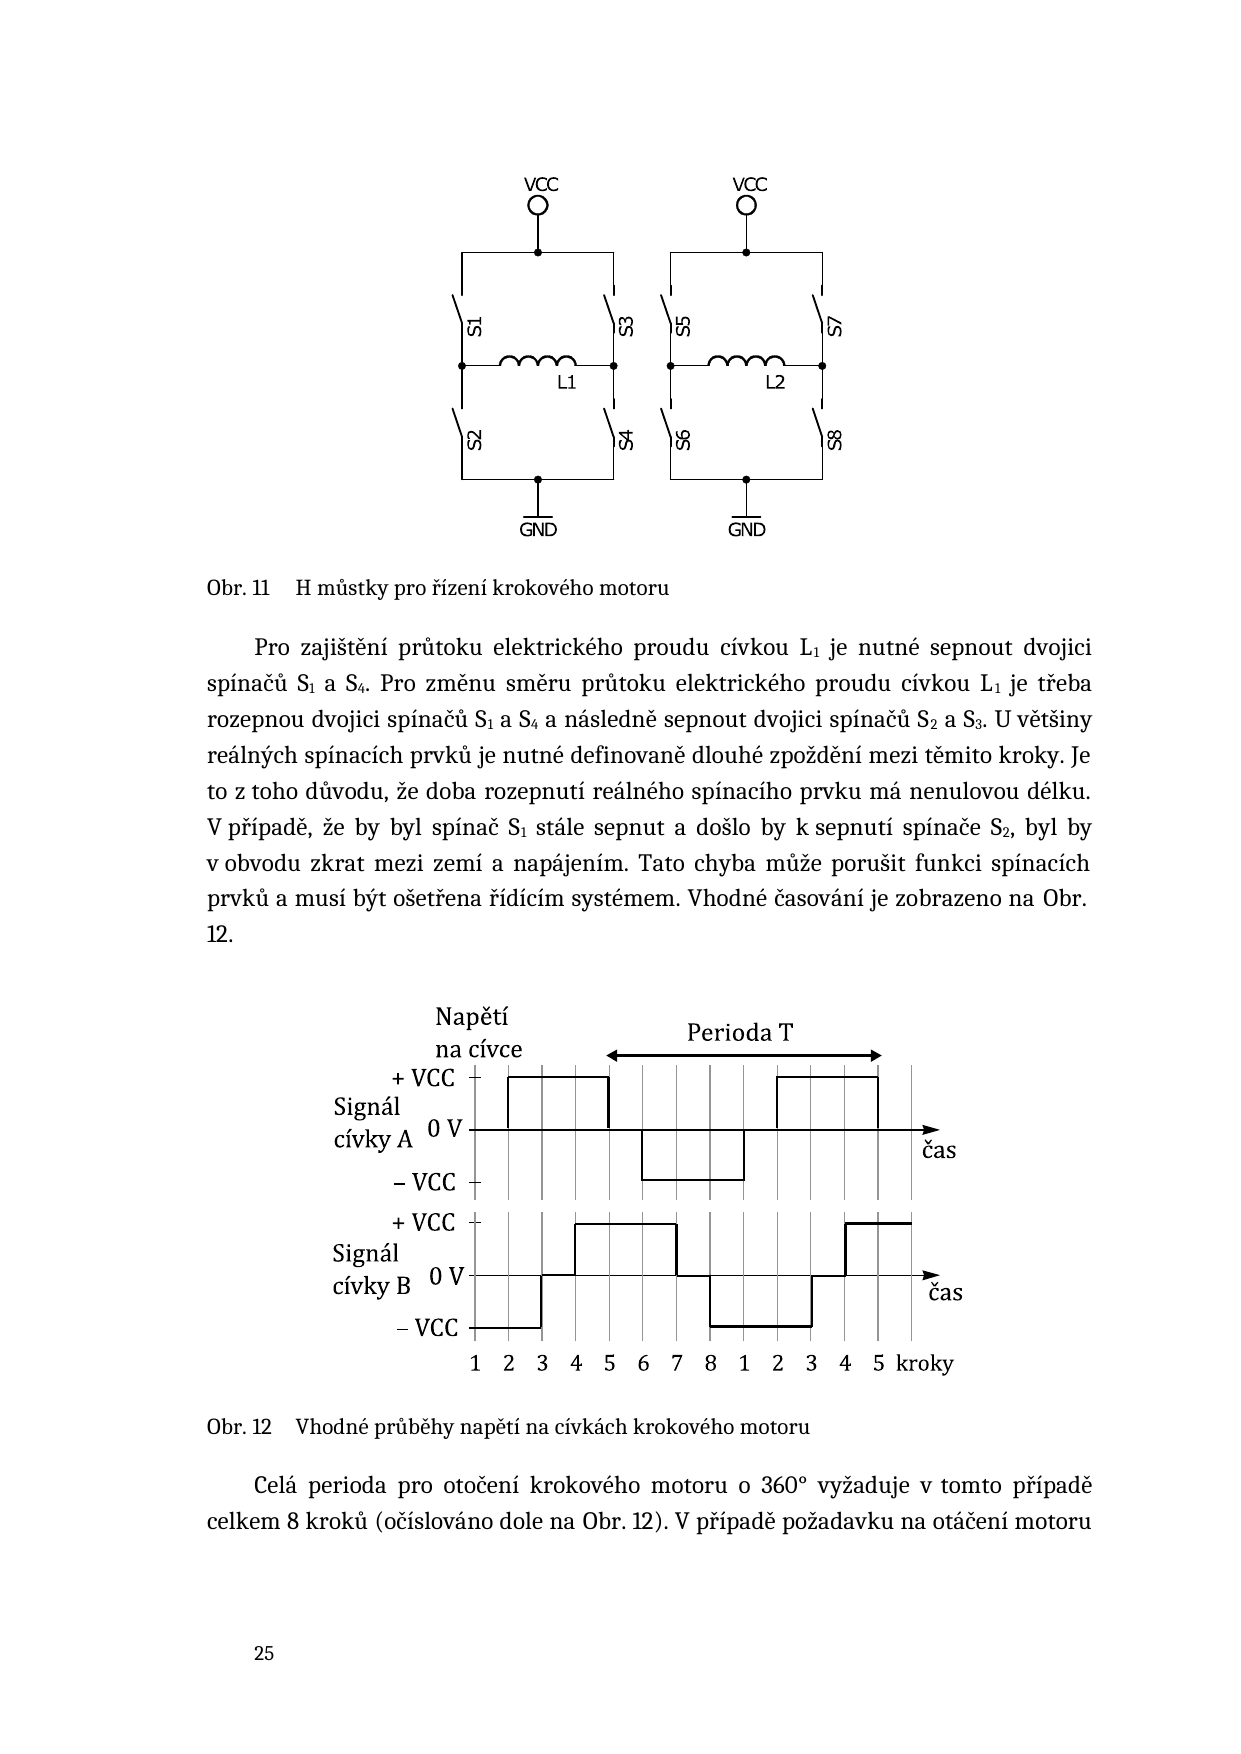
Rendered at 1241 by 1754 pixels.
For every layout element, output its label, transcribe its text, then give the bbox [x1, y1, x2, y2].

text Obr. 11 H můstky pro řízení krokového motoru [207, 575, 1092, 601]
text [207, 1471, 1092, 1536]
text Obr. 12 Vhodné průběhy napětí na cívkách krokového motoru [207, 1413, 1092, 1440]
text Pro zajištění průtoku elektrického proudu cívkou L1 je nutné sepnout dvojici spínačů S1 a S4. Pro změnu směru průtoku elektrického proudu cívkou L1 je třeba rozepnou dvojici spínačů S1 a S4 a následně sepnout dvojici spínačů S2 a S3. U většiny reálných spínacích prvků je nutné definovaně dlouhé zpoždění mezi těmito kroky. Je to z toho důvodu, že doba rozepnutí reálného spínacího prvku má nenulovou délku. V případě, že by byl spínač S1 stále sepnut a došlo by k sepnutí spínače S2, byl by v obvodu zkrat mezi zemí a napájením. Tato chyba může porušit funkci spínacích prvků a musí být ošetřena řídícím systémem. Vhodné časování je zobrazeno na obr. 12. [207, 633, 1092, 949]
